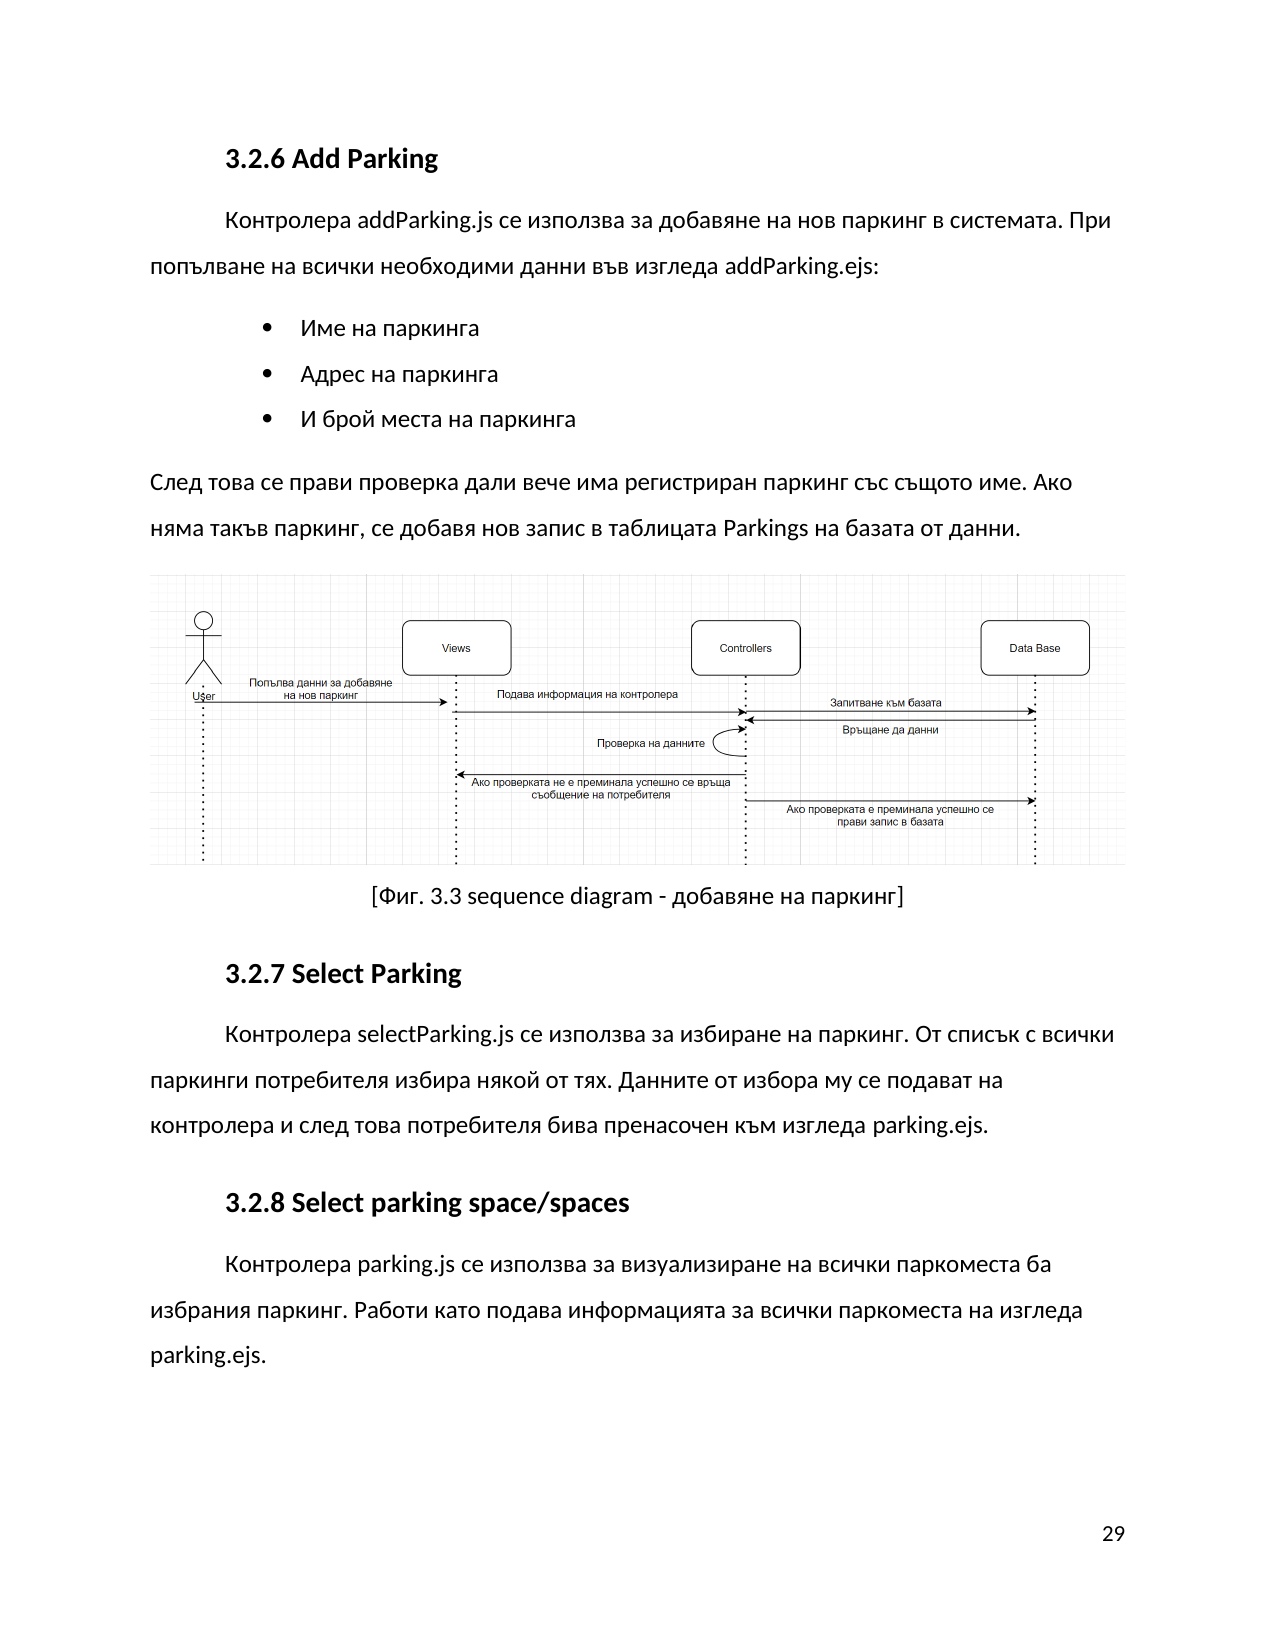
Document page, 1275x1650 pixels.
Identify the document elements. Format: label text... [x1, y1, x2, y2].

list Адрес на паркинга [263, 358, 1125, 388]
picture [150, 574, 1125, 865]
subtitle 3.2.8 Select parking space/spaces [150, 1184, 1125, 1220]
subtitle 3.2.7 Select Parking [150, 955, 1125, 990]
subtitle 3.2.6 Add Parking [150, 141, 1125, 176]
text След това се прави проверка дали вече има регистриран паркинг със същото име. Ако няма такъв паркинг, се добавя нов запис в таблицата Parkings на базата от данни. [150, 466, 1125, 542]
text Контролера addParking.js се използва за добавяне на нов паркинг в системата. При попълване на всички необходими данни във изгледа addParking.ejs: [150, 204, 1125, 280]
text Контролера parking.js се използва за визуализиране на всички паркоместа ба избрания паркинг. Работи като подава информацията за всички паркоместа на изгледа parking.ejs. [150, 1248, 1125, 1370]
text Контролера selectParking.js се използва за избиране на паркинг. От списък с всички паркинги потребителя избира някой от тях. Данните от избора му се подават на контролера и след това потребителя бива пренасочен към изгледа parking.ejs. [150, 1018, 1125, 1140]
text [Фиг. 3.3 sequence diagram - добавяне на паркинг] [150, 865, 1125, 910]
list И брой места на паркинга [263, 404, 1125, 434]
list Име на паркинга [263, 312, 1125, 343]
